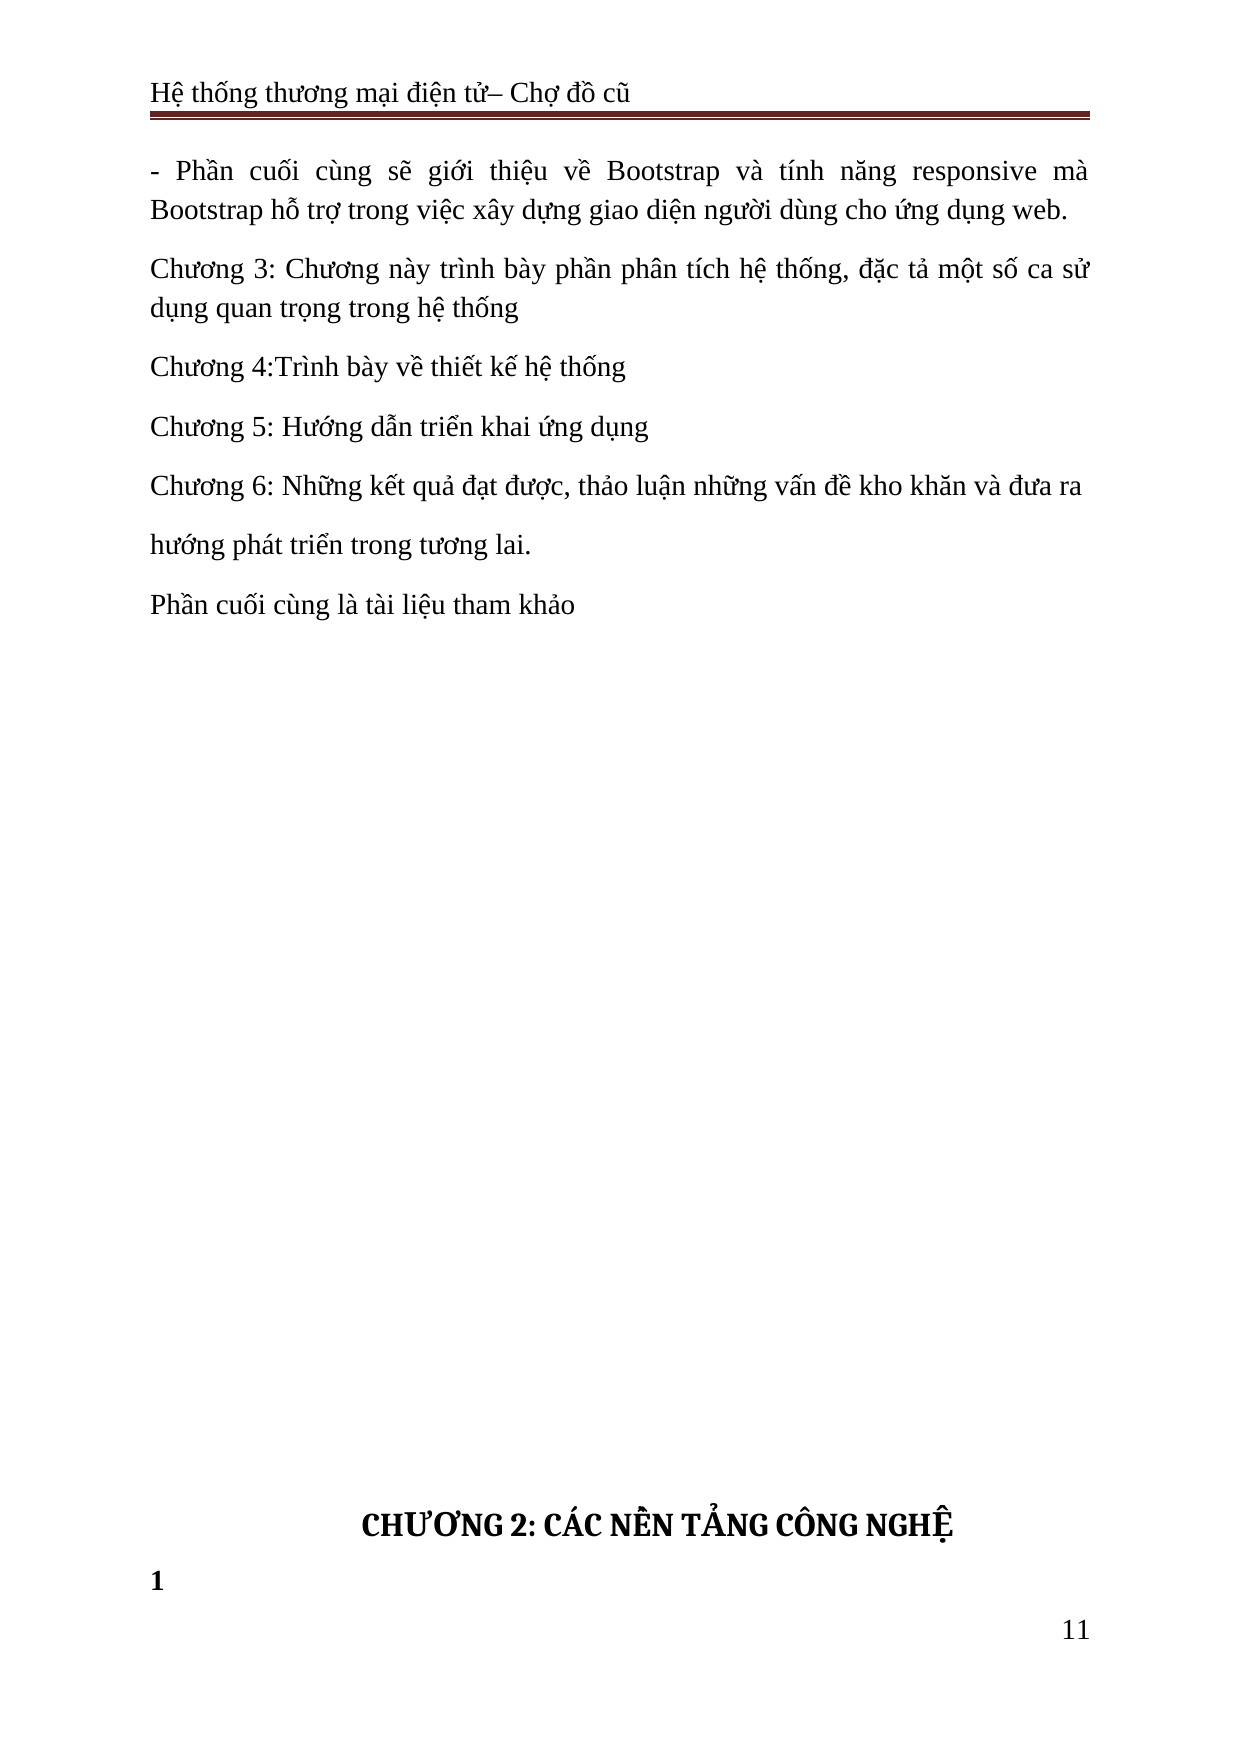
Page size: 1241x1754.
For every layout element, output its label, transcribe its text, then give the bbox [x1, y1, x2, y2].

text Chương 6: Những kết quả đạt được, thảo luận những vấn đề kho khăn và đưa ra [150, 468, 1090, 502]
text hướng phát triển trong tương lai. [150, 527, 1090, 561]
text Phần cuối cùng là tài liệu tham khảo [150, 587, 1090, 620]
subtitle CHƯƠNG 2: CÁC NỀN TẢNG CÔNG NGHỆ [225, 1507, 1090, 1545]
text Chương 5: Hướng dẫn triển khai ứng dụng [150, 409, 1090, 442]
text - Phần cuối cùng sẽ giới thiệu về Bootstrap và tính năng responsive mà Bootstrap hỗ trợ trong việc xây dựng giao diện người dùng cho ứng dụng web. [150, 153, 1090, 226]
text Chương 3: Chương này trình bày phần phân tích hệ thống, đặc tả một số ca sử dụng quan trọng trong hệ thống [150, 251, 1090, 323]
text Chương 4:Trình bày về thiết kế hệ thống [150, 349, 1090, 383]
